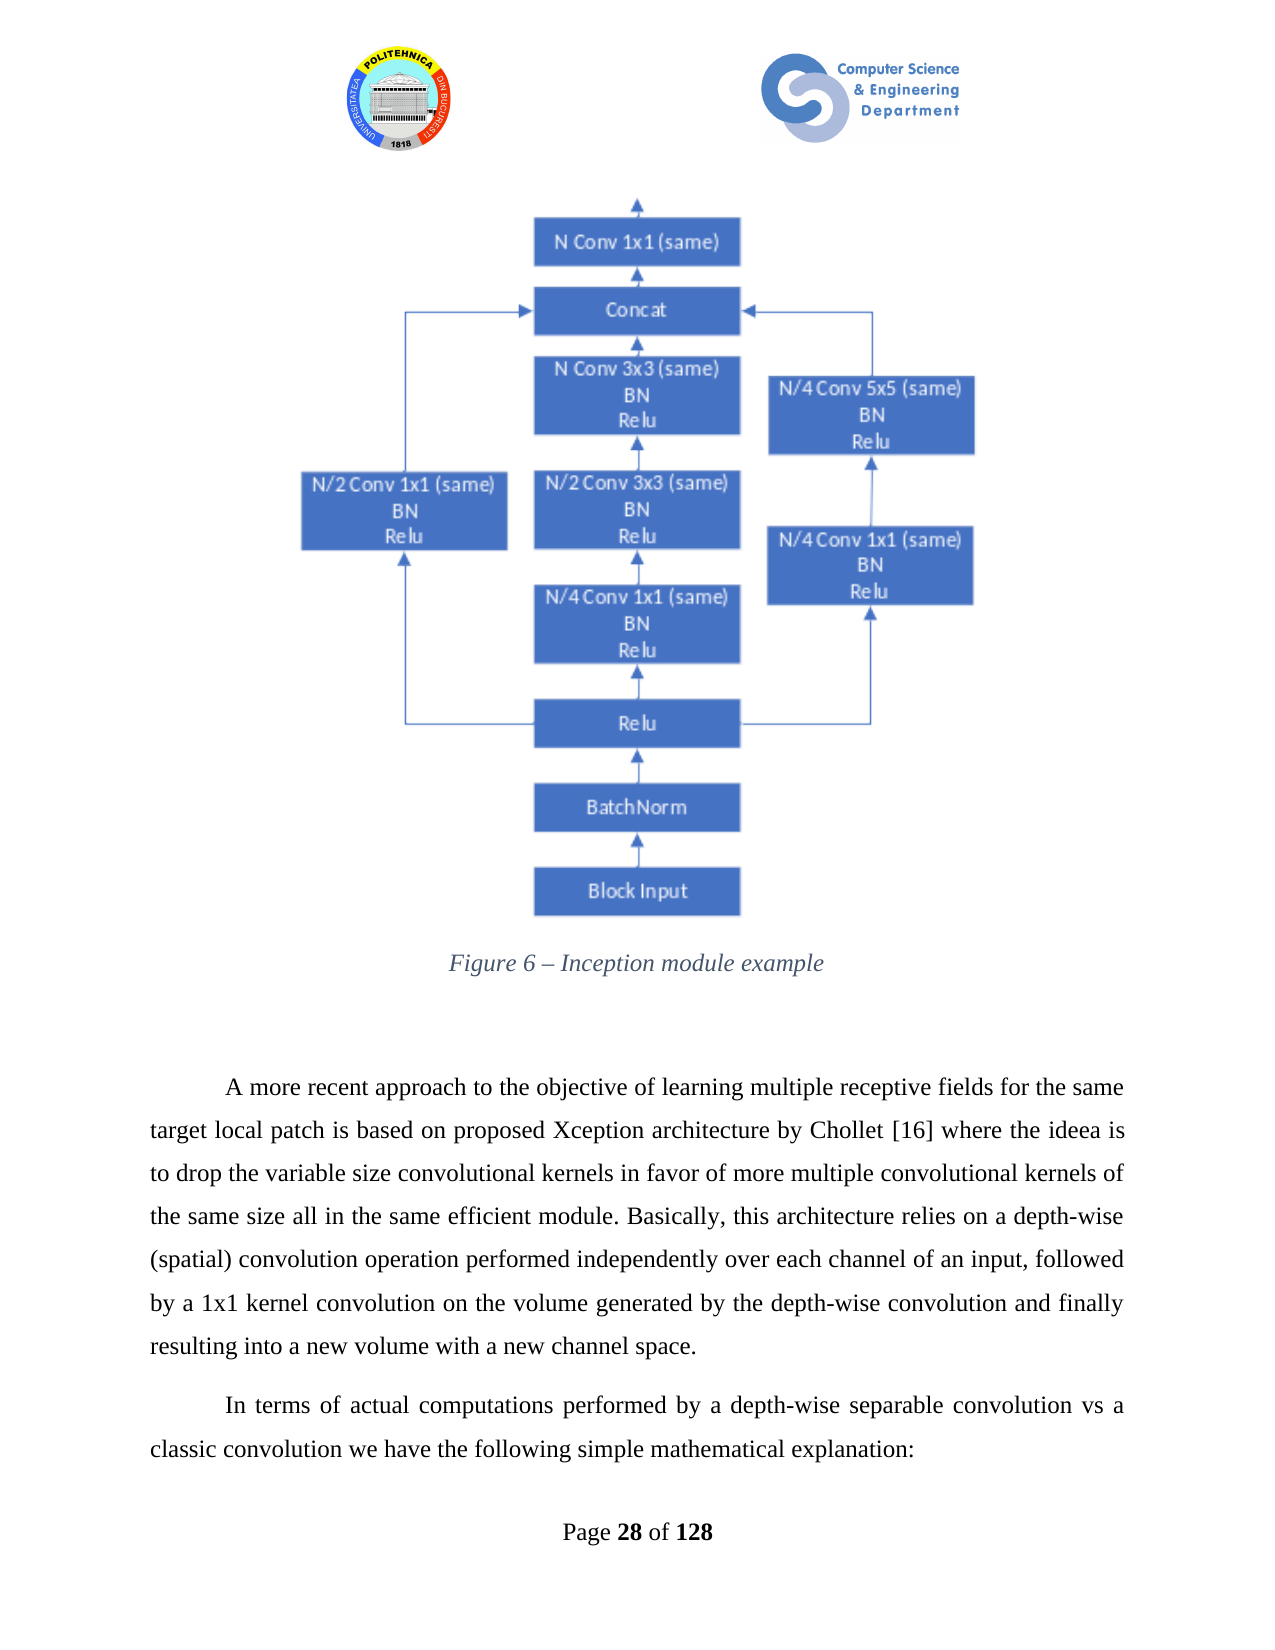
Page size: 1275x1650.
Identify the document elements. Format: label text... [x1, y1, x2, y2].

text A more recent approach to the objective of learning multiple receptive fields for the same target local patch is based on proposed Xception architecture by Chollet where the ideea is to drop the variable size convolutional kernels in favor of more multiple convolutional kernels of the same size all in the same efficient module. Basically, this architecture relies on a depth-wise (spatial) convolution operation performed independently over each channel of an input, followed by a 1x1 kernel convolution on the volume generated by the depth-wise convolution and finally resulting into a new volume with a new channel space. [150, 1072, 1125, 1359]
text In terms of actual computations performed by a depth-wise separable convolution vs a classic convolution we have the following simple mathematical explanation: [150, 1391, 1125, 1462]
text Figure 6 – Inception module example [150, 948, 1125, 977]
picture [760, 53, 963, 144]
picture [346, 46, 451, 151]
